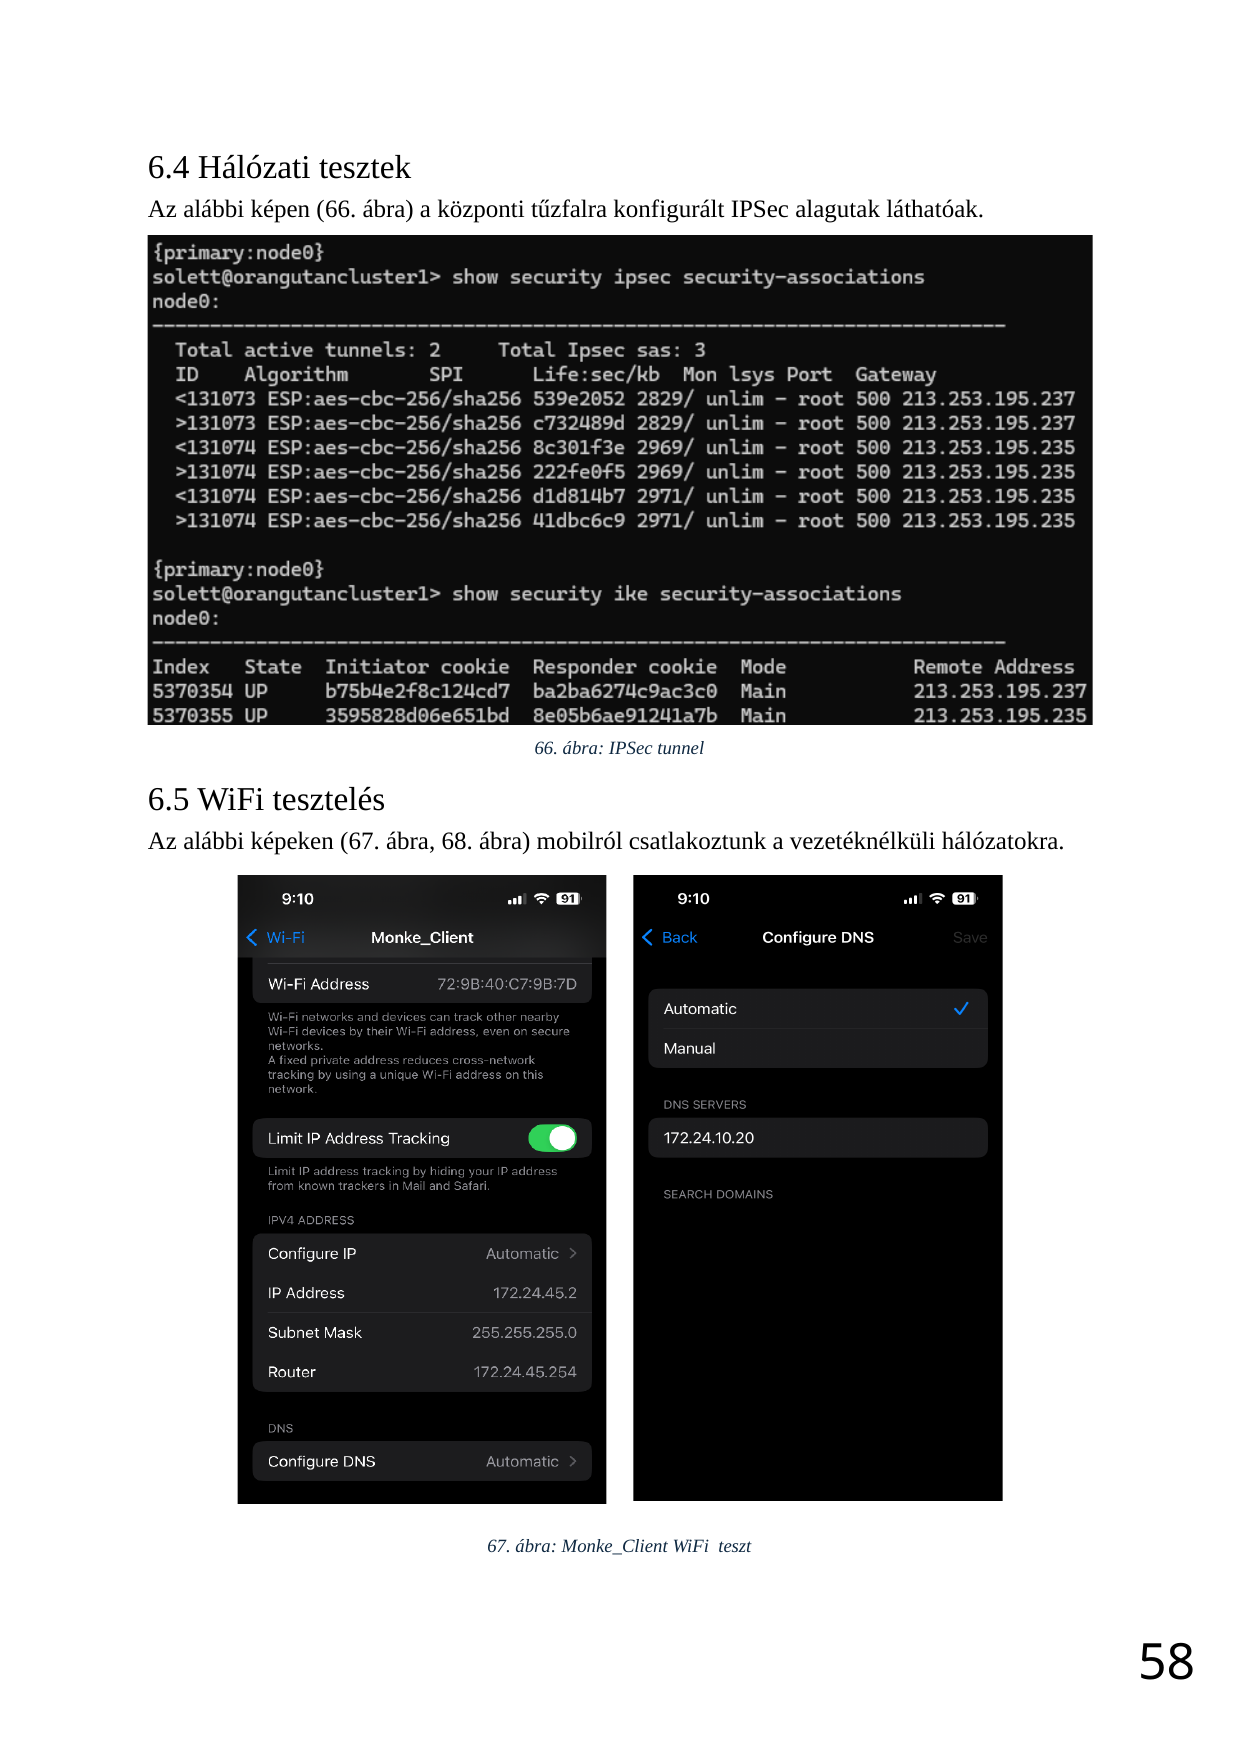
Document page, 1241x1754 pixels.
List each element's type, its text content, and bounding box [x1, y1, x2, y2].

text Az alábbi képen (66. ábra) a központi tűzfalra konfigurált IPSec alagutak láthatóak. [148, 194, 1092, 223]
text 66. ábra: IPSec tunnel [148, 737, 1092, 759]
picture [237, 875, 607, 1504]
picture [633, 875, 1003, 1501]
subtitle 6.5 WiFi tesztelés [148, 779, 1092, 818]
text Az alábbi képeken (67. ábra, 68. ábra) mobilról csatlakoztunk a vezetéknélküli hálózatokra. [148, 826, 1092, 855]
picture [147, 235, 1093, 725]
subtitle 6.4 Hálózati tesztek [148, 148, 1092, 186]
